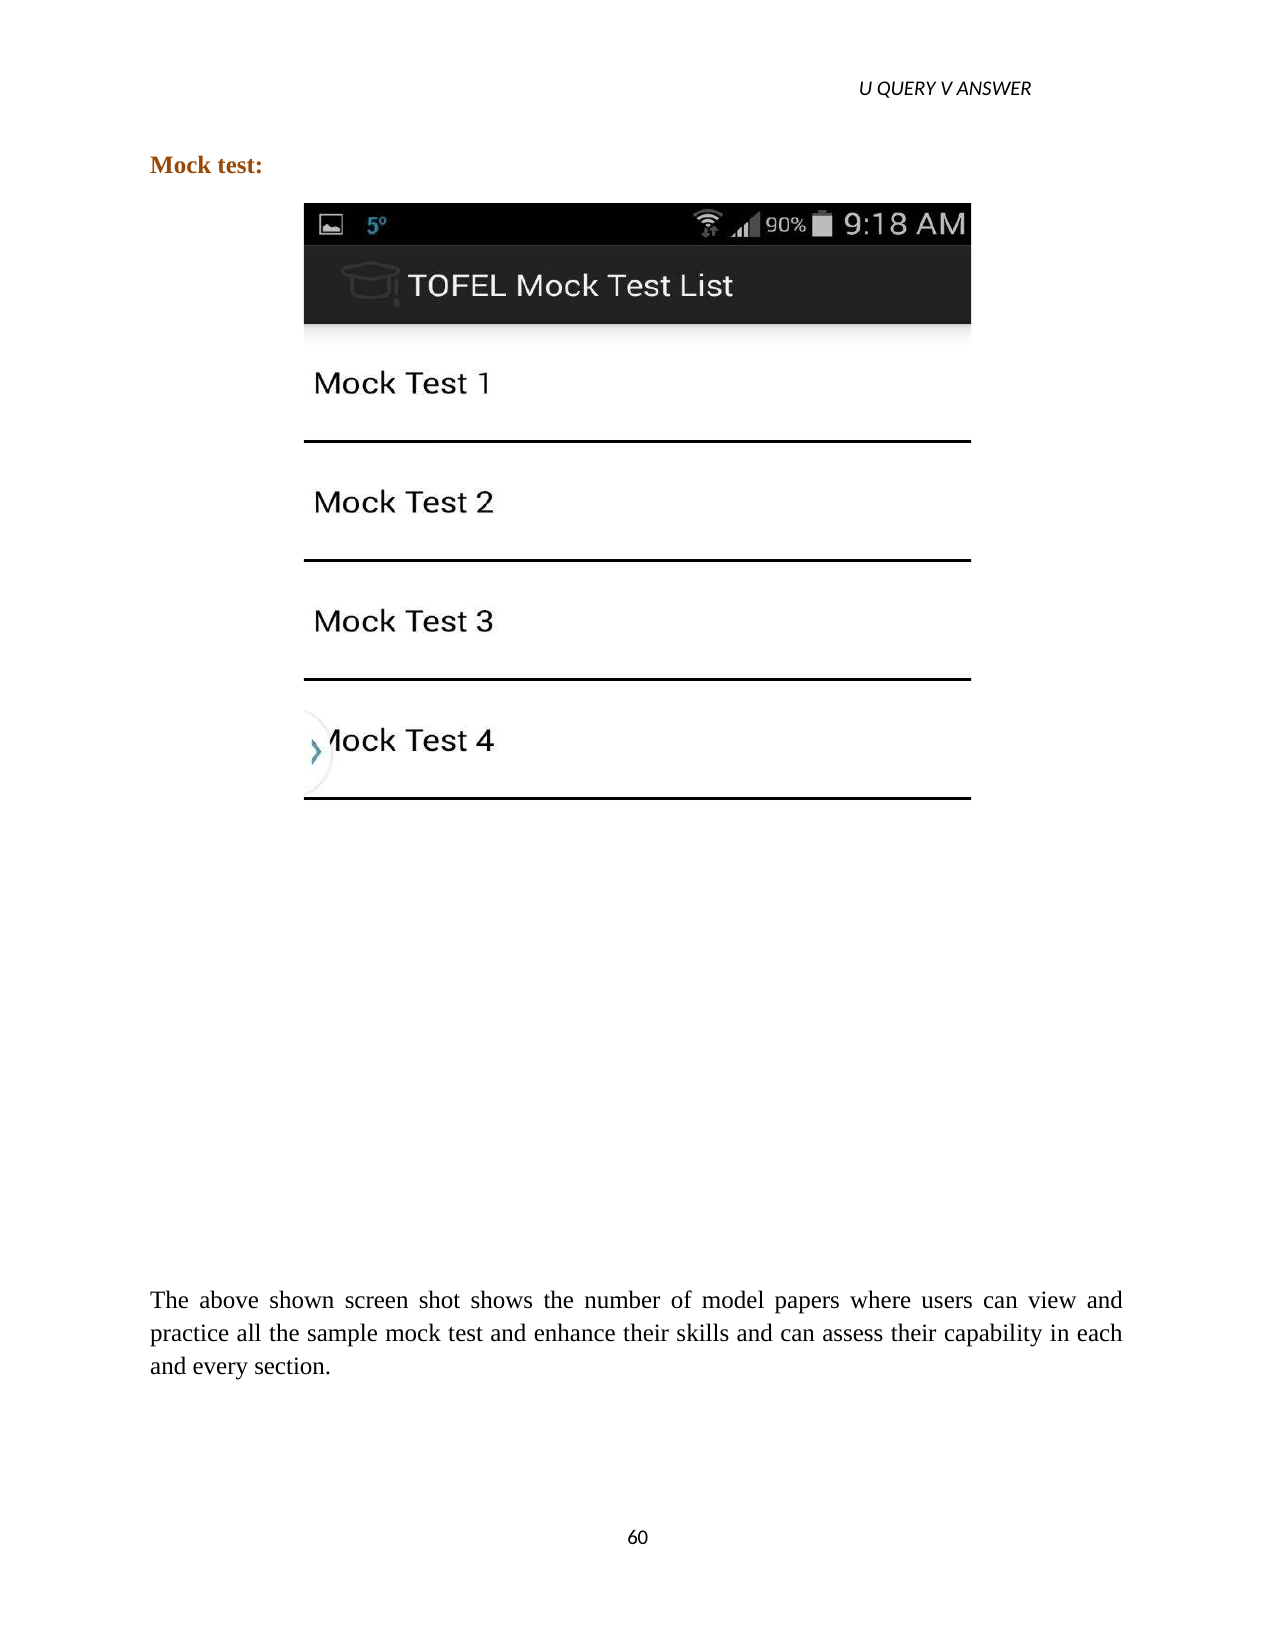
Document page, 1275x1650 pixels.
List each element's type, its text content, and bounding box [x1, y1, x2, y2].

text Mock test: [150, 150, 1125, 179]
picture [303, 203, 972, 1261]
text The above shown screen shot shows the number of model papers where users can view and practice all the sample mock test and enhance their skills and can assess their capability in each and every section. [150, 1285, 1125, 1379]
